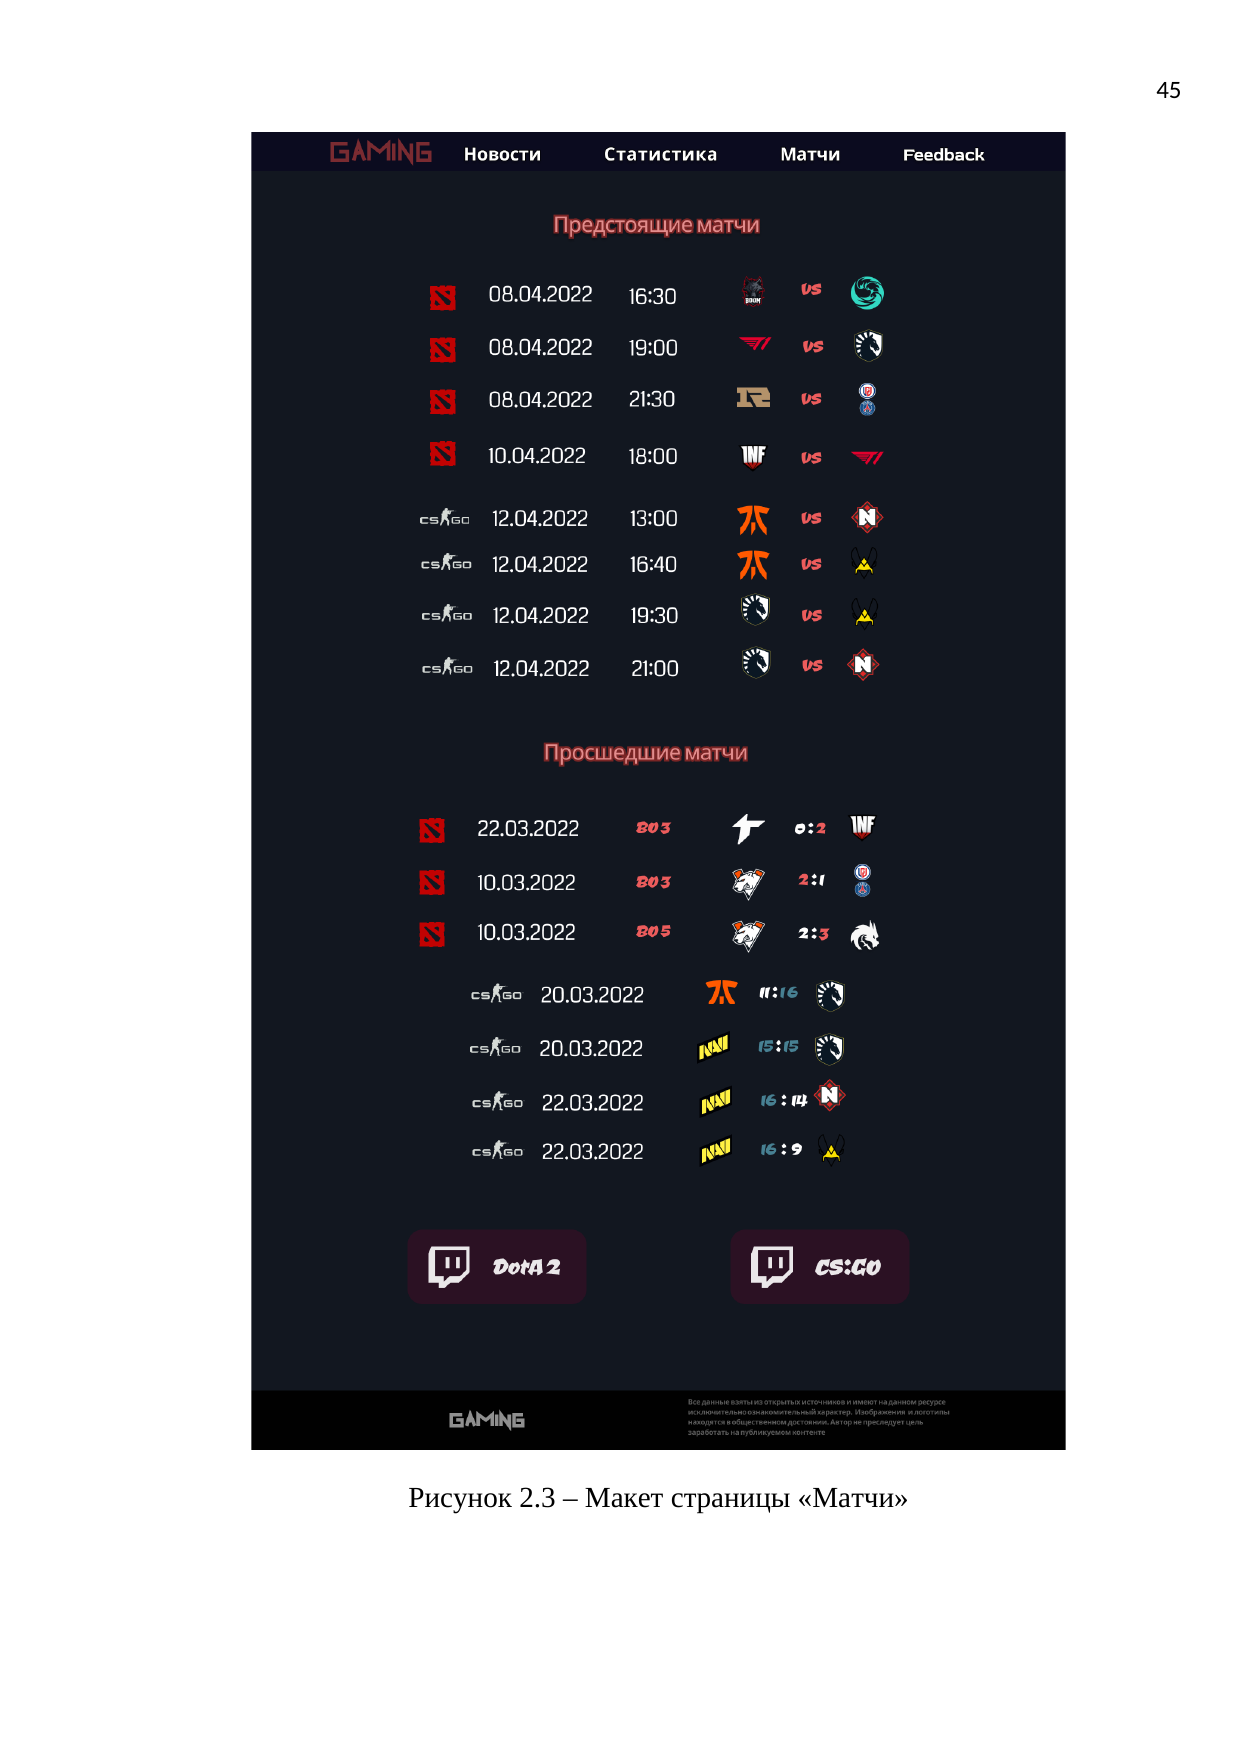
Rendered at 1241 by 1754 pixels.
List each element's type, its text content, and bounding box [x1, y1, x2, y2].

text Рисунок 2.3 – Макет страницы «Матчи» [136, 1480, 1181, 1514]
picture [251, 132, 1066, 1450]
